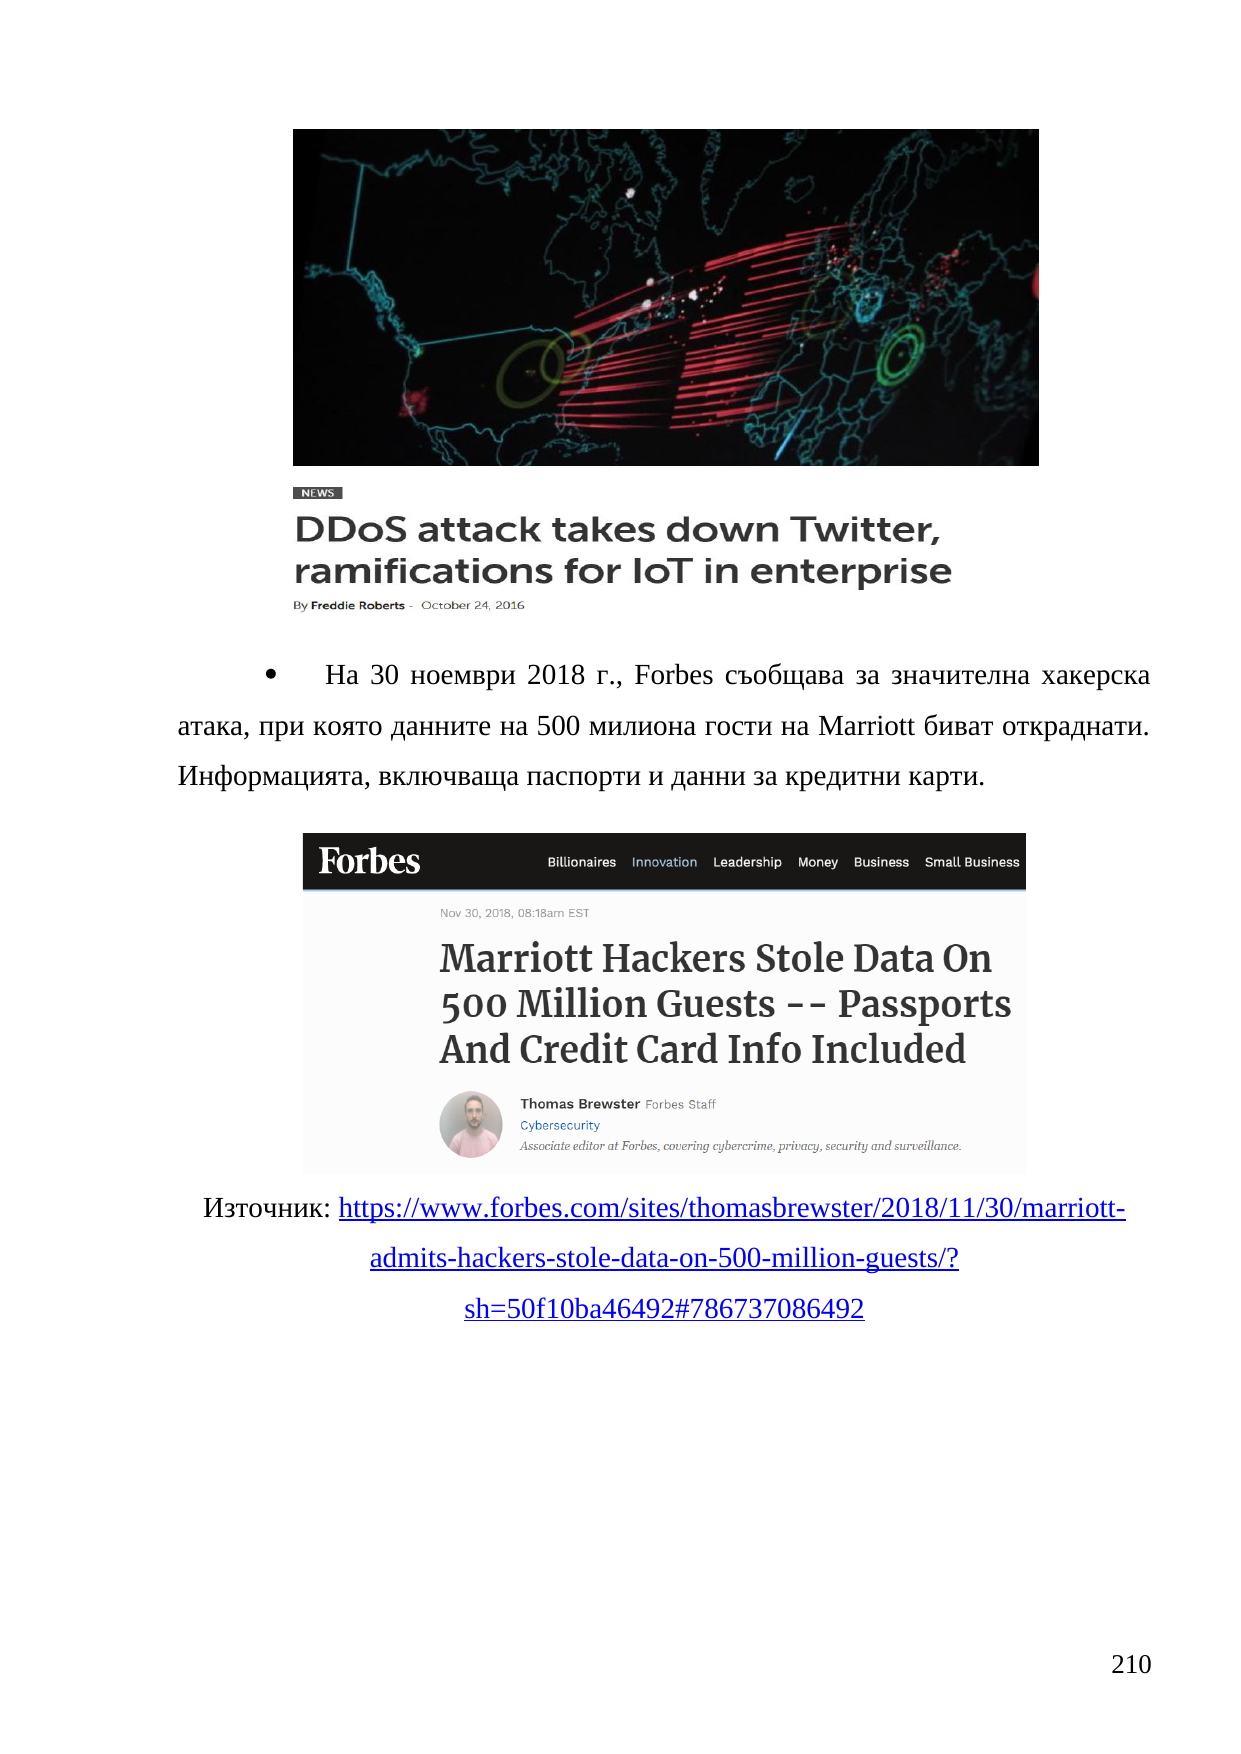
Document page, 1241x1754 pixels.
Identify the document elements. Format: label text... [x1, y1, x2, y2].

text Източник: https://www.forbes.com/sites/thomasbrewster/2018/11/30/marriott-admits-hackers-stole-data-on-500-million-guests/?sh=50f10ba46492#786737086492 [177, 1190, 1152, 1324]
text На 30 ноември 2018 г., Forbes съобщава за значителна хакерска атака, при която данните на 500 милиона гости на Marriott биват откраднати. Информацията, включваща паспорти и данни за кредитни карти. [177, 657, 1152, 792]
